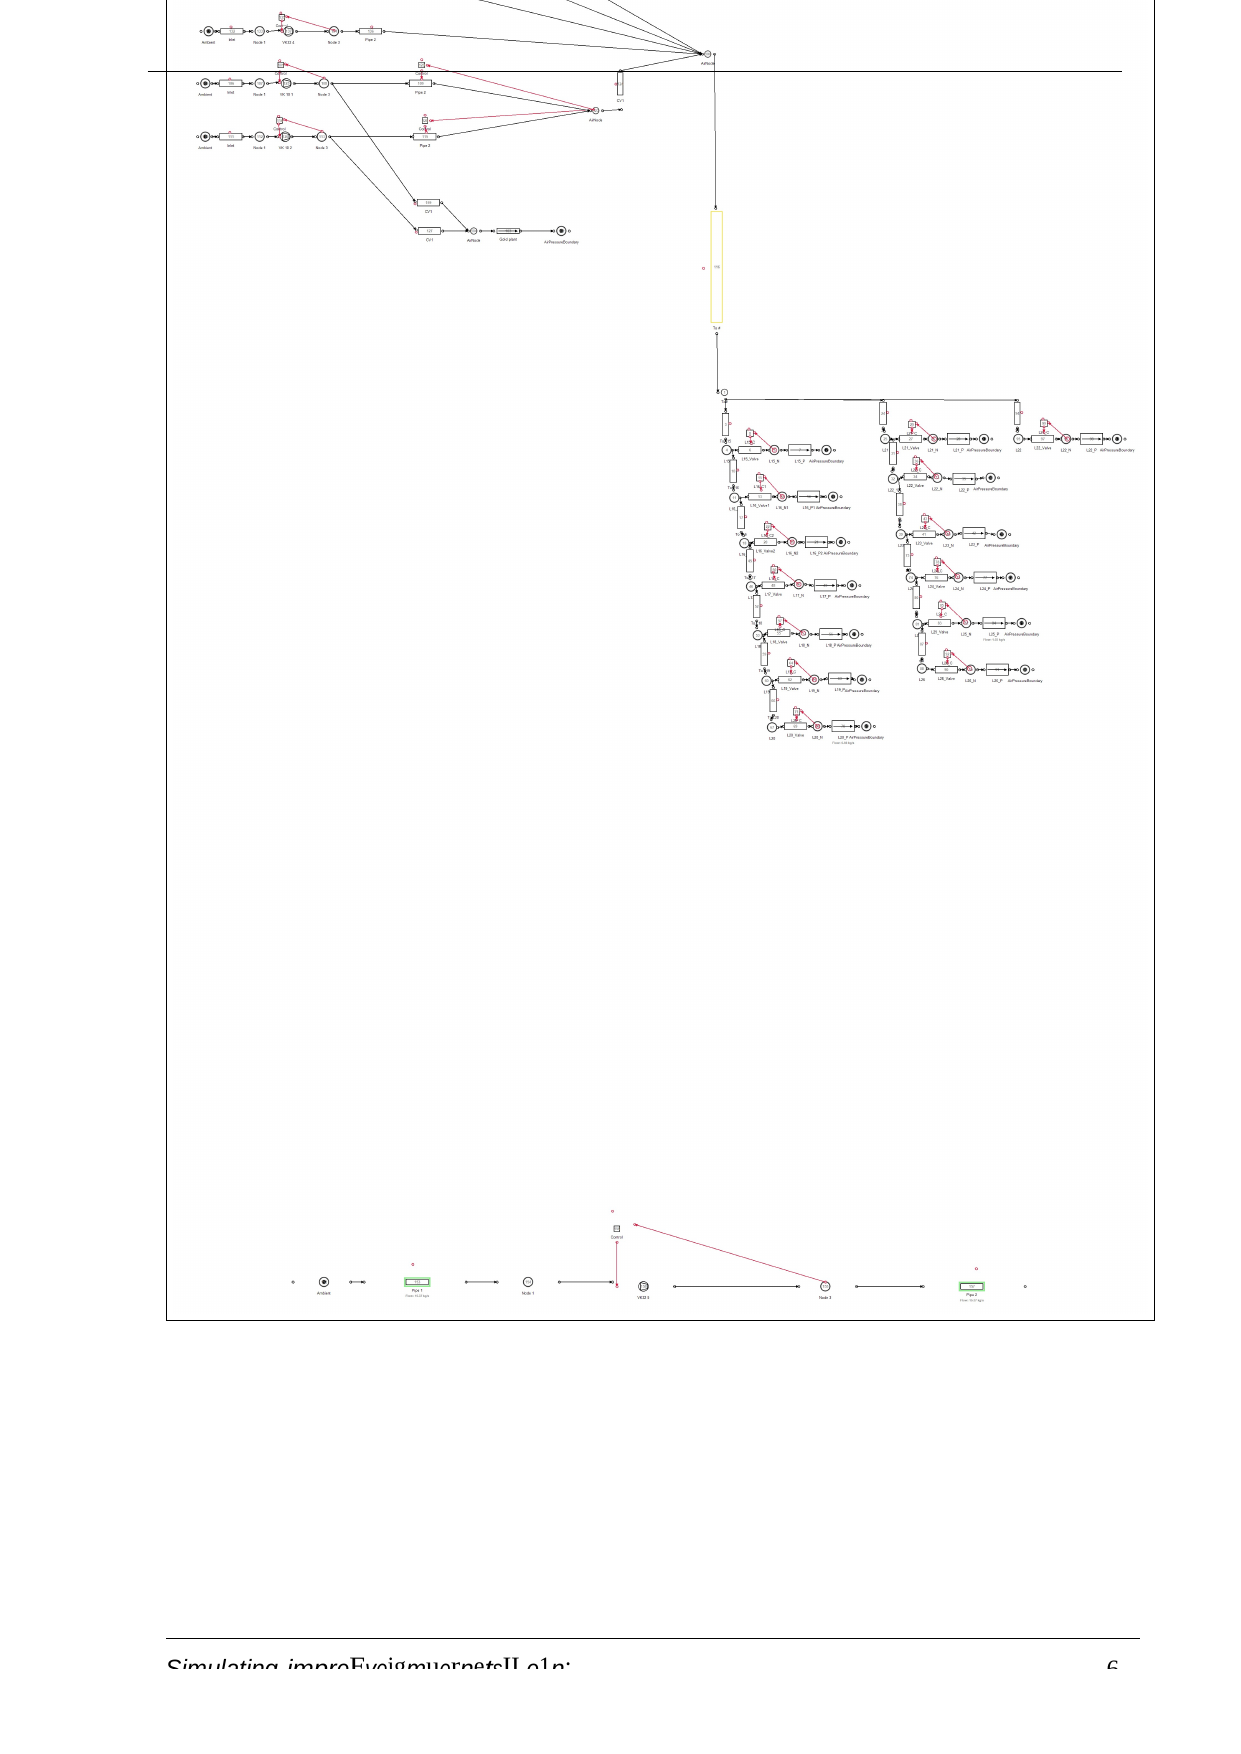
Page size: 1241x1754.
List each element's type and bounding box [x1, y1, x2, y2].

picture [173, 0, 1148, 1314]
